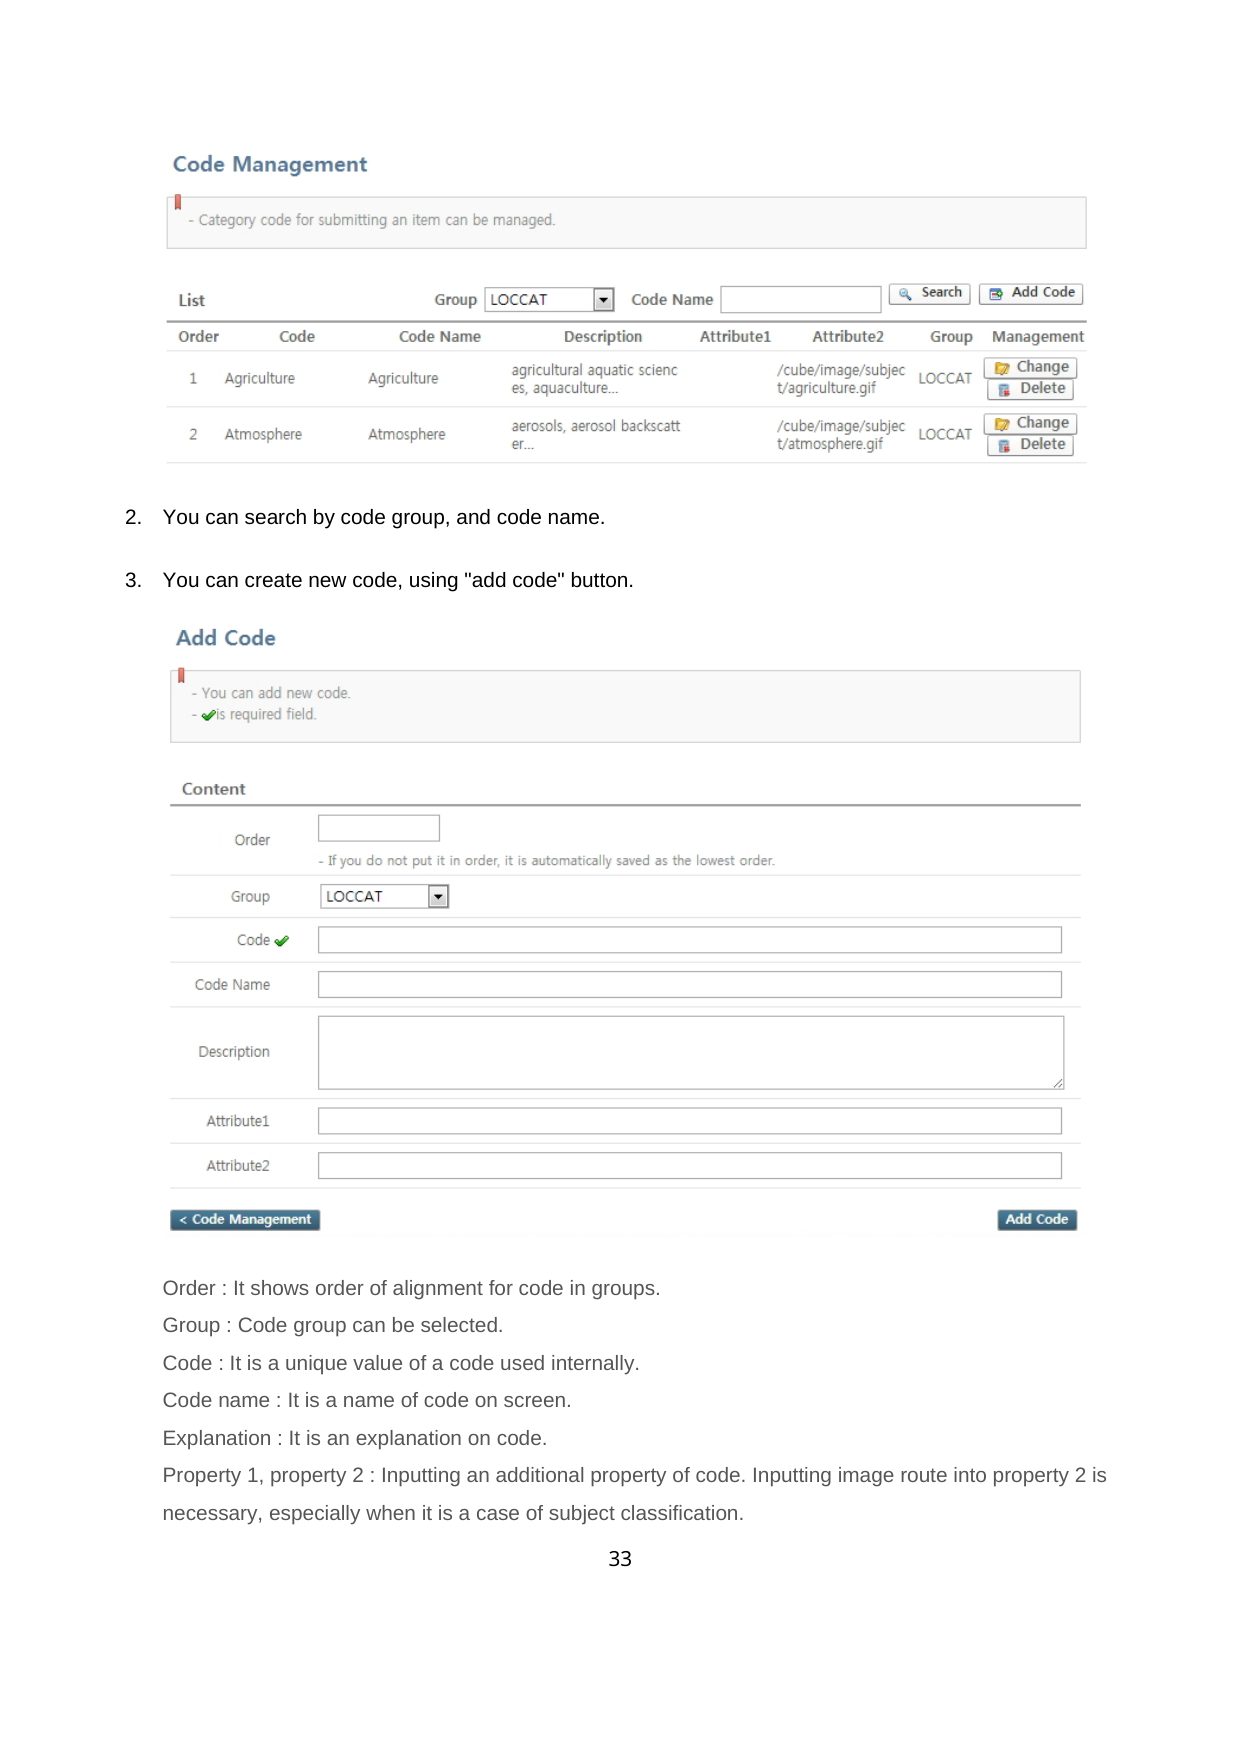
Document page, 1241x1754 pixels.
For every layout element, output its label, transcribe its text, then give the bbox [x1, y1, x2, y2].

list You can create new code, using "add code" button. [125, 554, 1128, 591]
list You can search by code group, and code name. [125, 491, 1128, 529]
text Order : It shows order of alignment for code in groups. Group : Code group can be selected. Code : It is a unique value of a code used internally. Code name : It is a name of code on screen. Explanation : It is an explanation on code. Property 1, property 2 : Inputting an additional property of code. Inputting image route into property 2 is necessary, especially when it is a case of subject classification. [162, 1262, 1128, 1525]
picture [162, 150, 1094, 467]
picture [162, 616, 1088, 1238]
